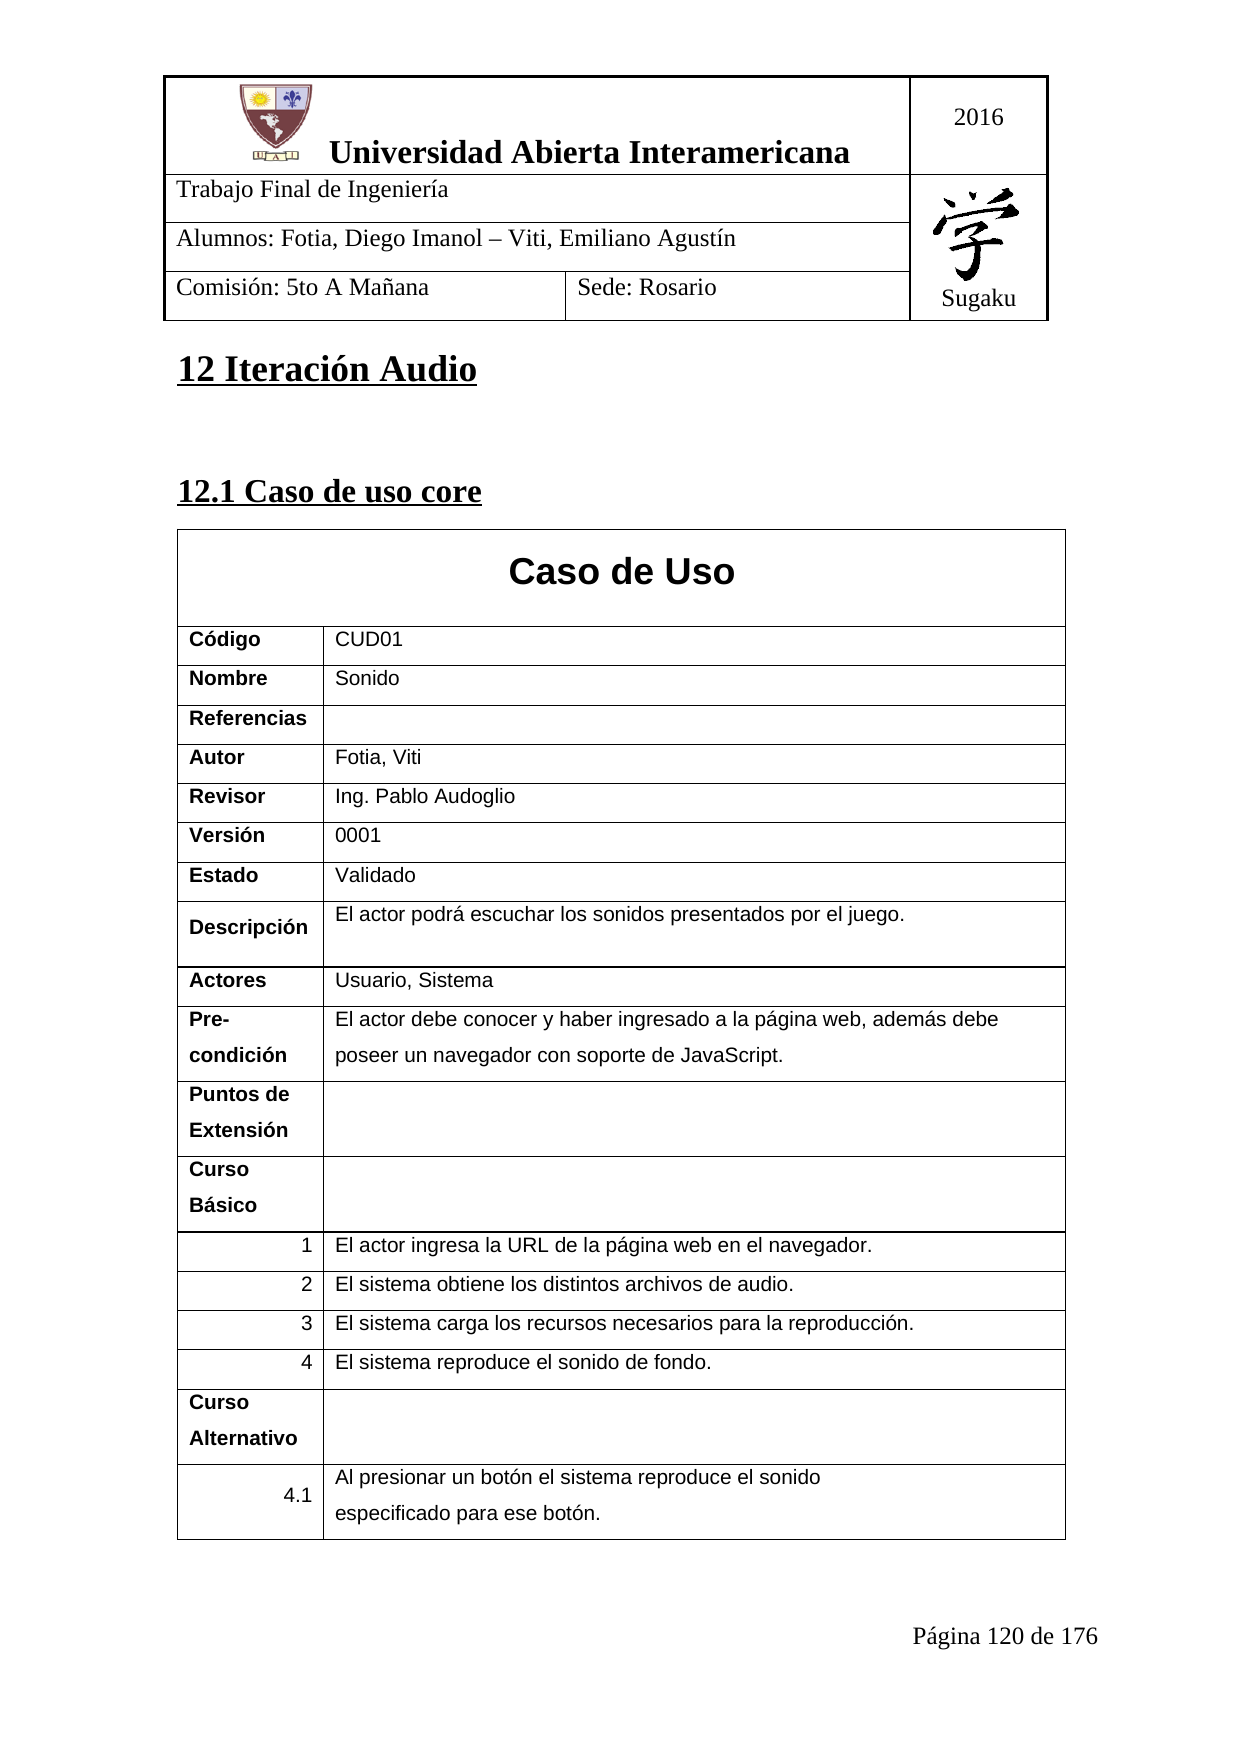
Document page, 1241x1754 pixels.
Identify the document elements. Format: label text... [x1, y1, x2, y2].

table_cell Curso Alternativo [178, 1390, 323, 1464]
table_header Caso de Uso [178, 530, 1065, 626]
table_cell 1 [178, 1233, 323, 1271]
picture [223, 78, 329, 164]
table_cell 4 [178, 1350, 323, 1388]
table_cell Ing. Pablo Audoglio [324, 784, 1065, 822]
table_cell Curso Básico [178, 1157, 323, 1231]
table_cell Fotia, Viti [324, 745, 1065, 783]
table_cell 0001 [324, 823, 1065, 862]
table_cell El actor podrá escuchar los sonidos presentados por el juego. [324, 902, 1065, 966]
table_cell Nombre [178, 666, 323, 704]
table_cell Referencias [178, 706, 323, 744]
table_cell Código [178, 627, 323, 665]
table_cell [324, 706, 1065, 744]
table_cell [324, 1157, 1065, 1231]
subtitle 12.1 Caso de uso core [177, 471, 1063, 509]
picture [927, 181, 1030, 284]
table_cell CUD01 [324, 627, 1065, 665]
table_cell Usuario, Sistema [324, 968, 1065, 1006]
subtitle 12 Iteración Audio [177, 152, 1063, 389]
table_cell El sistema carga los recursos necesarios para la reproducción. [324, 1311, 1065, 1349]
table_cell Estado [178, 863, 323, 901]
table_cell Puntos de Extensión [178, 1082, 323, 1156]
table_cell Autor [178, 745, 323, 783]
table_cell Pre-condición [178, 1007, 323, 1081]
table_cell 3 [178, 1311, 323, 1349]
table_cell Validado [324, 863, 1065, 901]
table_cell Al presionar un botón el sistema reproduce el sonido especificado para ese botón. [324, 1465, 919, 1539]
table_cell [324, 1390, 1065, 1464]
table_cell 2 [178, 1272, 323, 1310]
table_cell Sonido [324, 666, 1065, 704]
table_cell El actor ingresa la URL de la página web en el navegador. [324, 1233, 1065, 1271]
table_cell Revisor [178, 784, 323, 822]
table_cell [919, 1465, 1065, 1539]
table_cell 4.1 [178, 1465, 323, 1539]
table_cell El sistema reproduce el sonido de fondo. [324, 1350, 1065, 1388]
table_cell [324, 1082, 1065, 1156]
table_cell Actores [178, 968, 323, 1006]
table_cell El actor debe conocer y haber ingresado a la página web, además debe poseer un navegador con soporte de JavaScript. [324, 1007, 1065, 1081]
table_cell Versión [178, 823, 323, 862]
table_cell El sistema obtiene los distintos archivos de audio. [324, 1272, 1065, 1310]
table_cell Descripción [178, 902, 323, 966]
